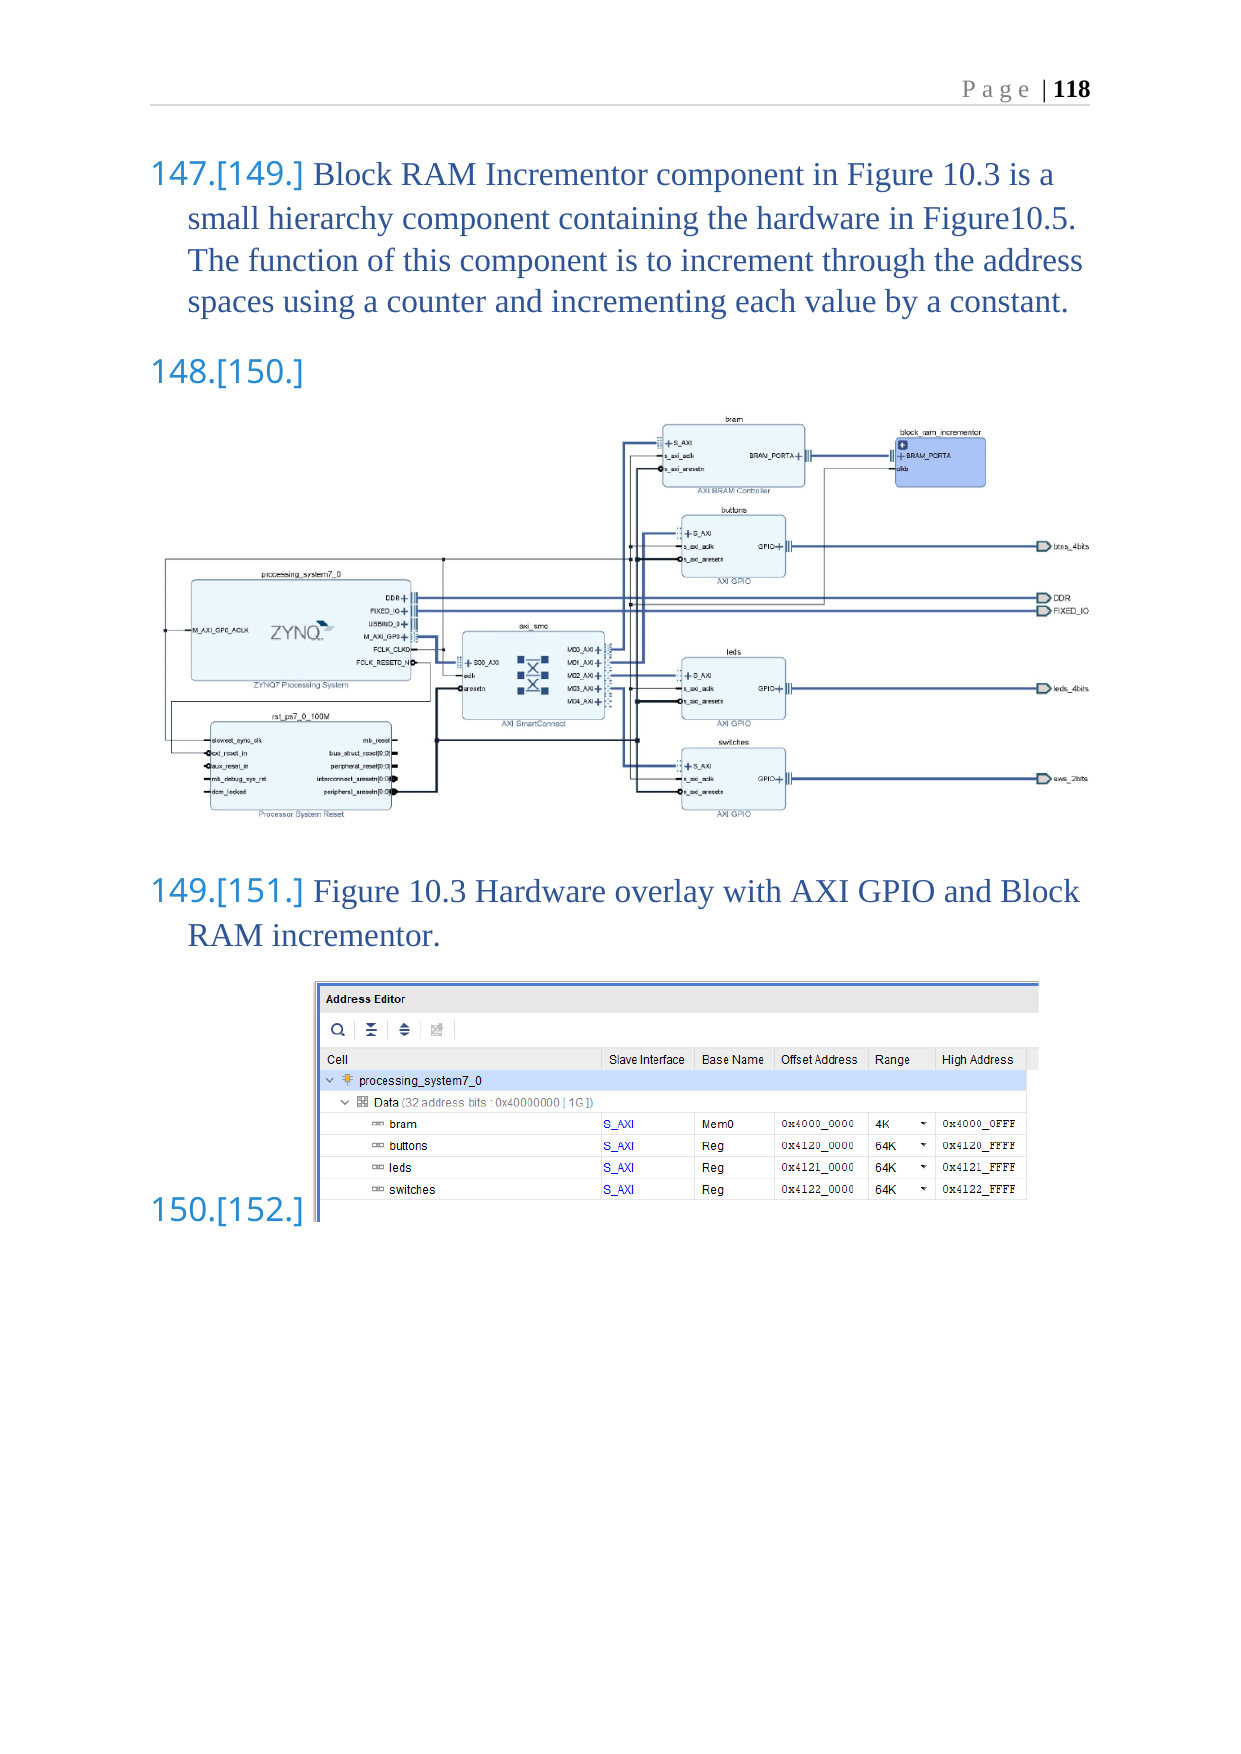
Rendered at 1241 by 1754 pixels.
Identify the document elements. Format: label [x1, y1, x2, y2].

picture [312, 981, 1039, 1222]
picture [151, 397, 1101, 839]
